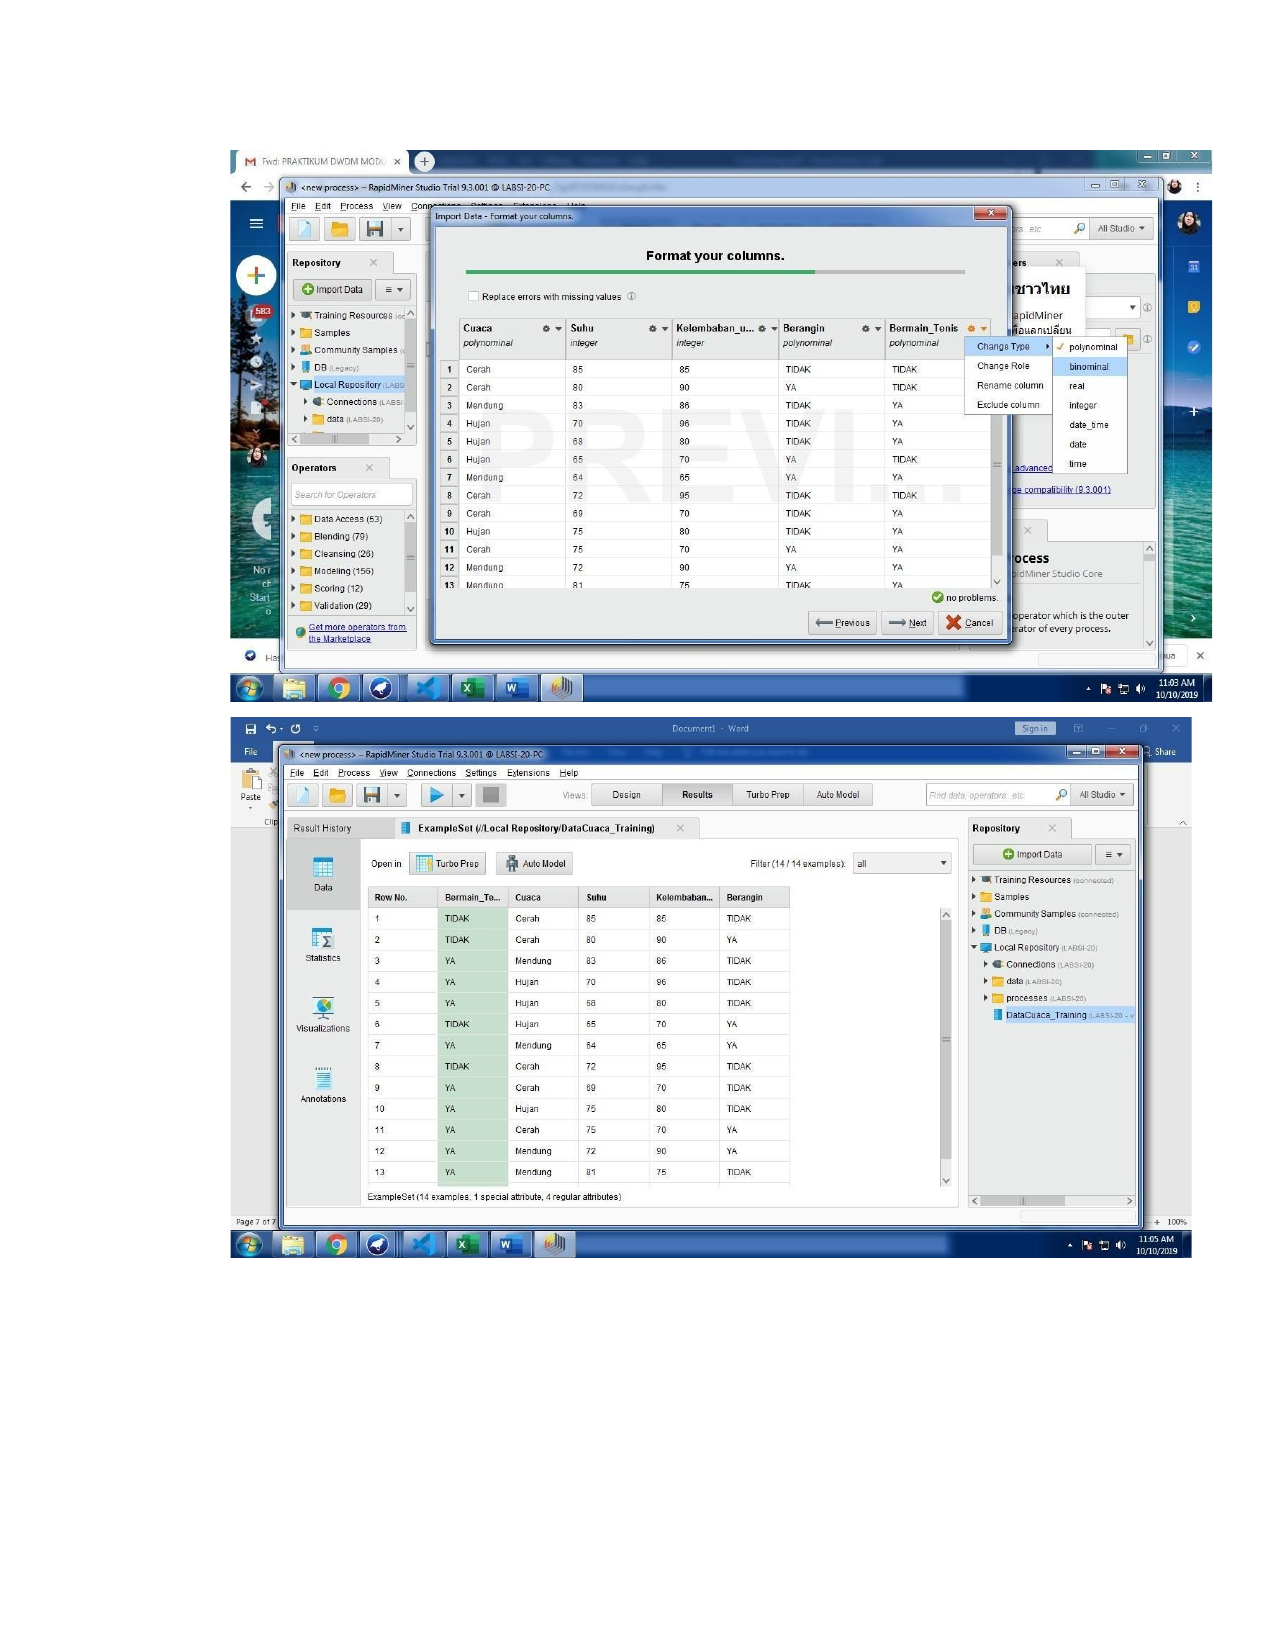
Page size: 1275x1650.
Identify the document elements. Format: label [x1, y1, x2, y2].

picture [230, 717, 1192, 1258]
picture [1183, 451, 1200, 456]
picture [230, 150, 1213, 702]
